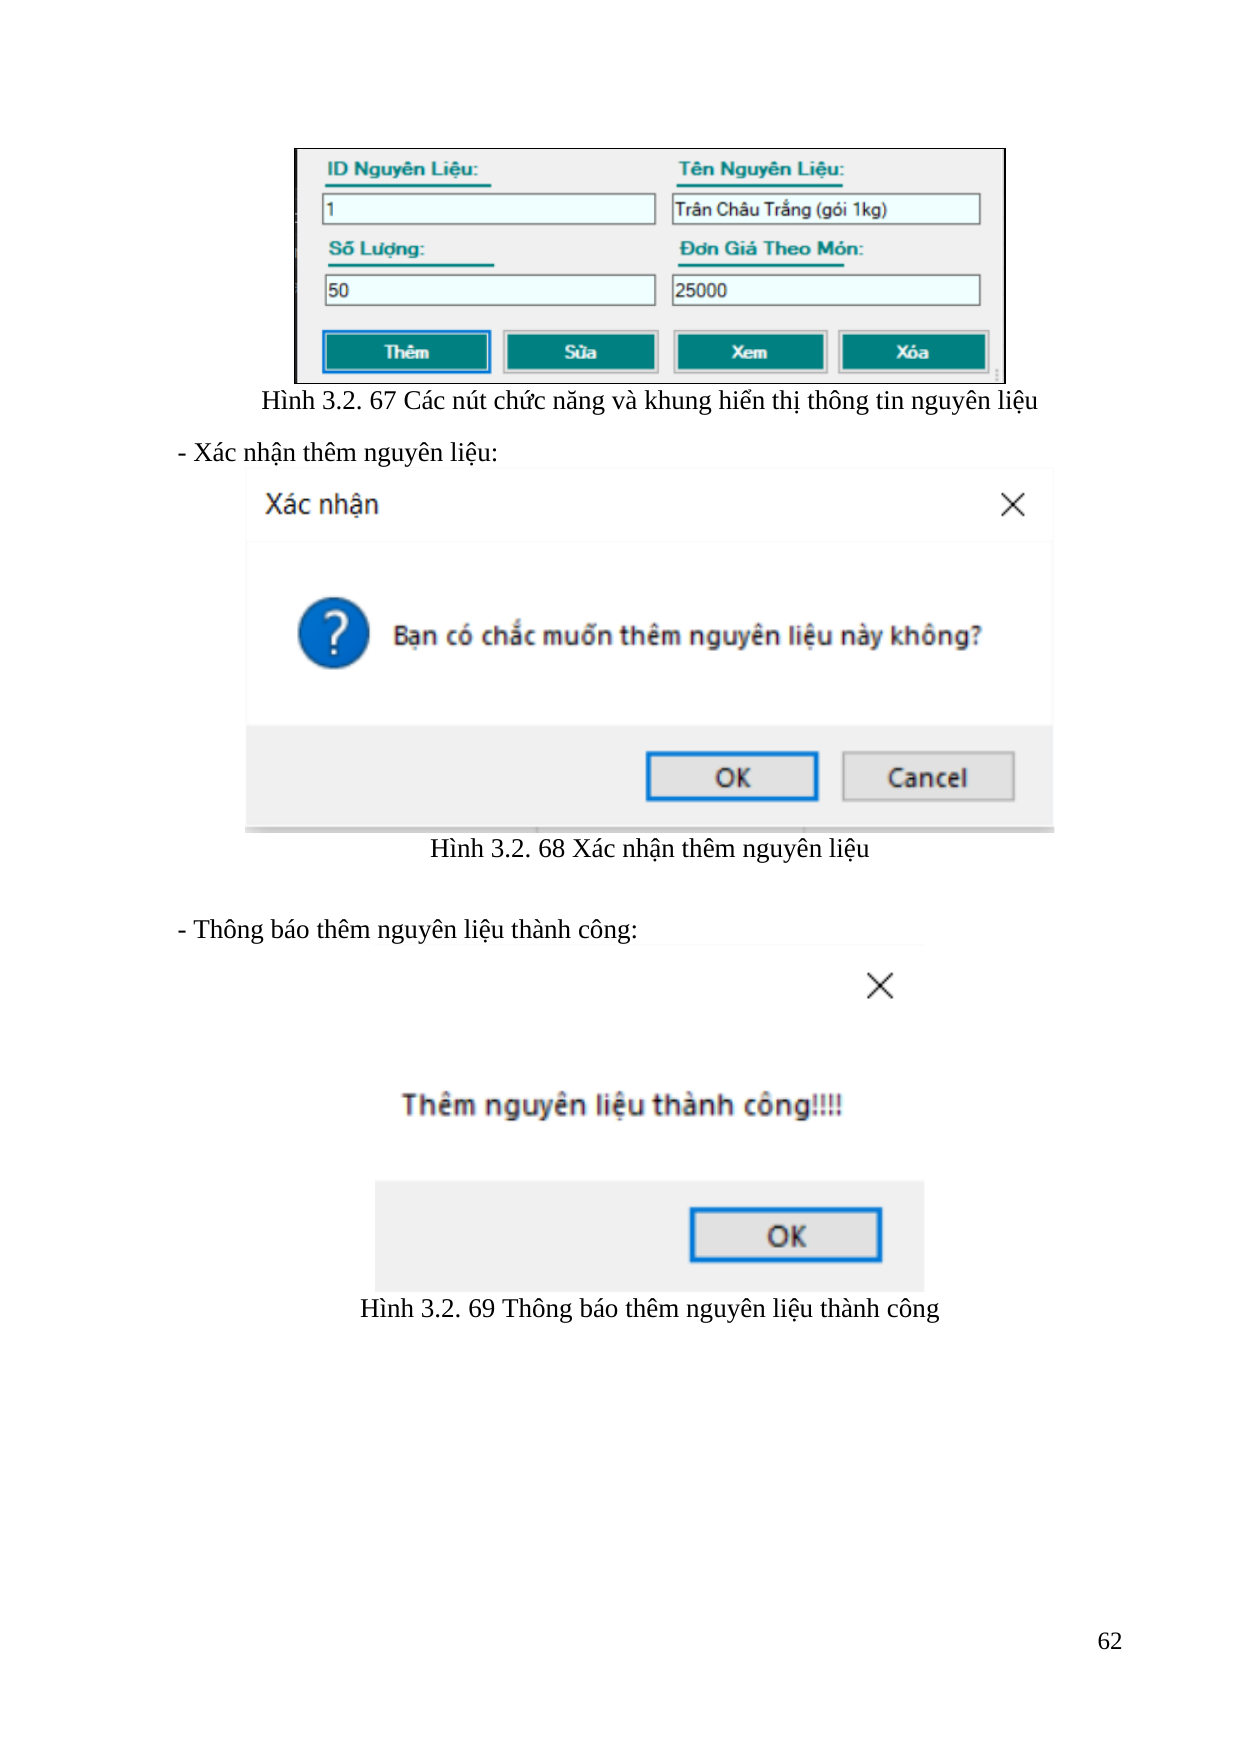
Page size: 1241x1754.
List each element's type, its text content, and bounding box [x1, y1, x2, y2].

text Hình 3.2. 67 Các nút chức năng và khung hiển thị thông tin nguyên liệu [177, 384, 1122, 416]
text Hình 3.2. 68 Xác nhận thêm nguyên liệu [177, 832, 1122, 864]
text - Thông báo thêm nguyên liệu thành công: [177, 913, 1122, 944]
text Hình 3.2. 69 Thông báo thêm nguyên liệu thành công [177, 1292, 1122, 1323]
text - Xác nhận thêm nguyên liệu: [177, 436, 1122, 467]
